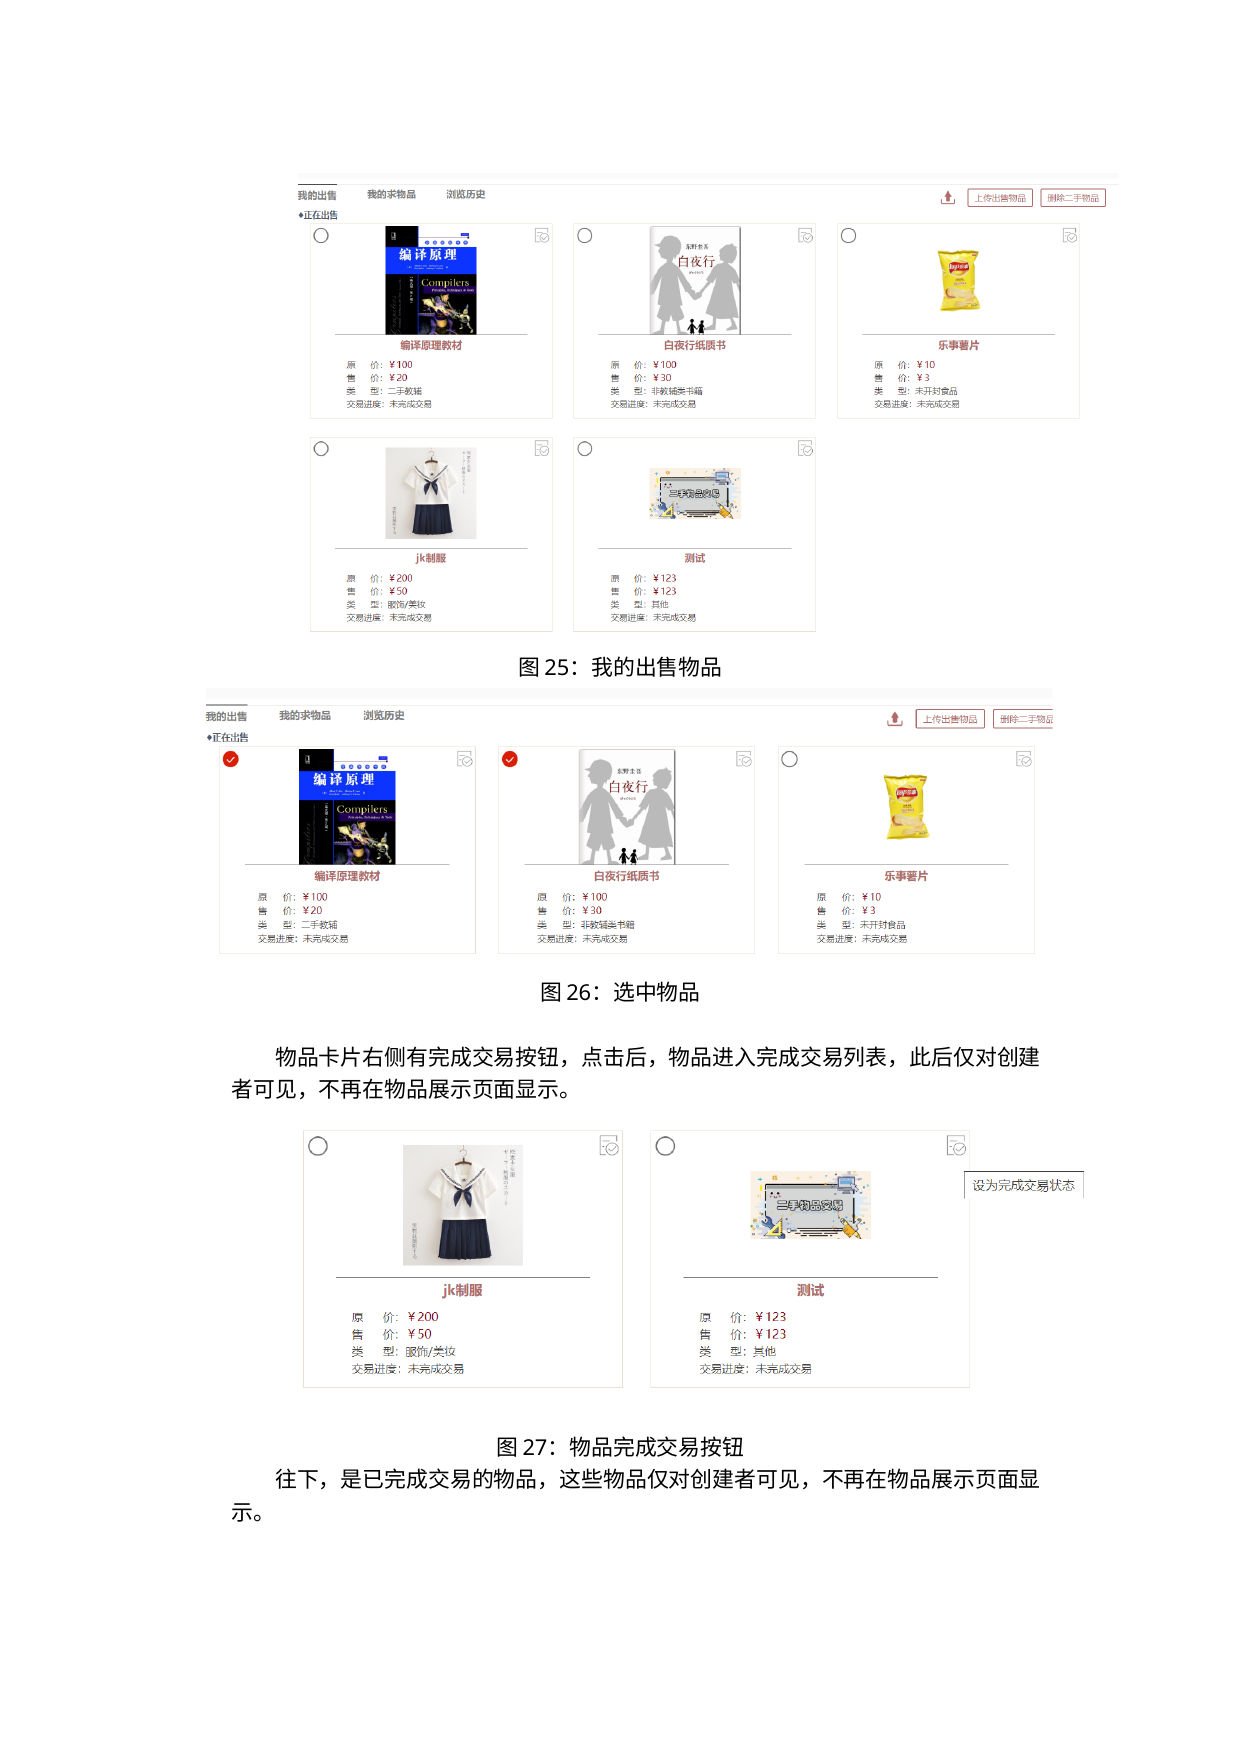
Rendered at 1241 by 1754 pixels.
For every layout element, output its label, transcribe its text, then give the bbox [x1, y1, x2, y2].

text 图27：物品完成交易按钮 [187, 1429, 1053, 1462]
text 往下，是已完成交易的物品，这些物品仅对创建者可见，不再在物品展示页面显示。 [231, 1462, 1053, 1527]
picture [275, 1106, 1141, 1428]
text 物品卡片右侧有完成交易按钮，点击后，物品进入完成交易列表，此后仅对创建者可见，不再在物品展示页面显示。 [231, 1039, 1053, 1104]
text 图25：我的出售物品 [187, 649, 1053, 682]
picture [187, 688, 1053, 968]
text 图26：选中物品 [187, 974, 1053, 1007]
picture [275, 173, 1141, 638]
